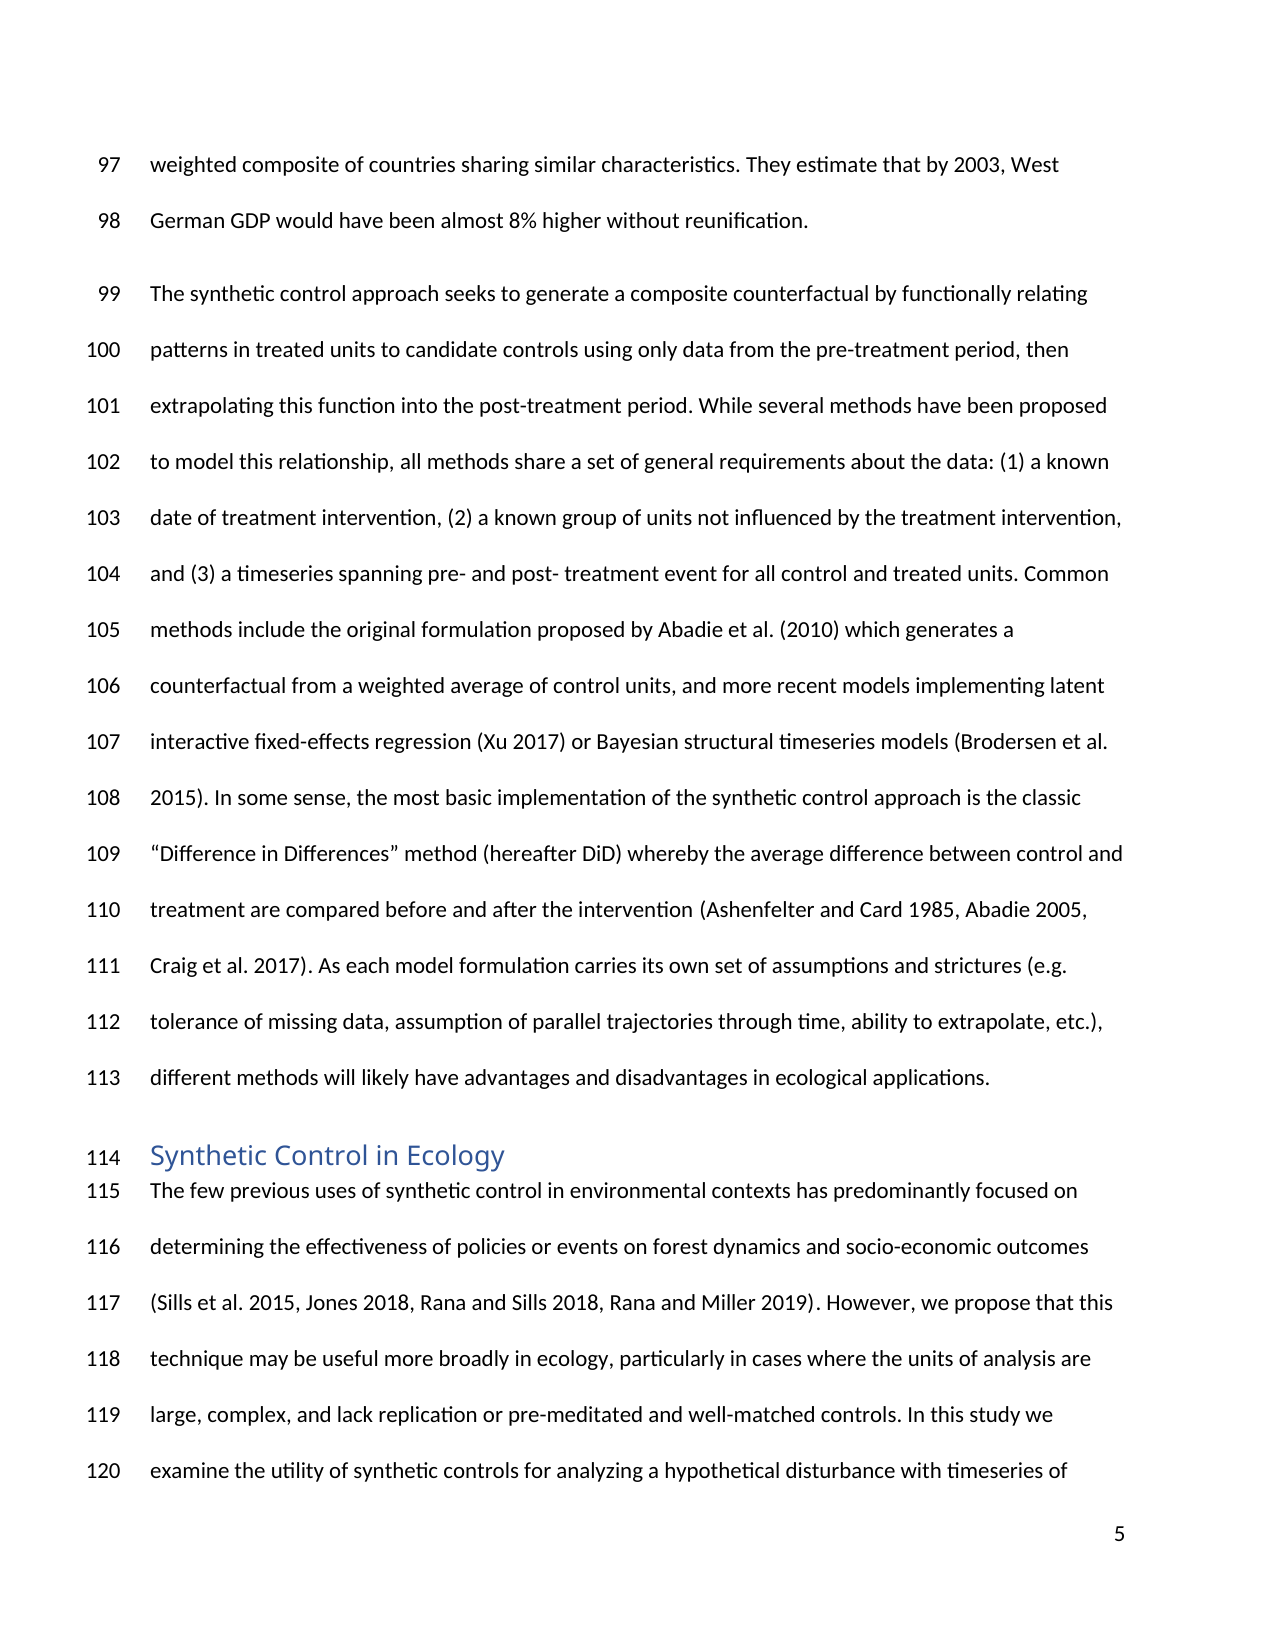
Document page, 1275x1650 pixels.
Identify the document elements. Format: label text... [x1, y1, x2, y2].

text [150, 150, 1125, 234]
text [150, 1176, 1125, 1484]
subtitle Synthetic Control in Ecology [150, 1136, 1125, 1173]
text The synthetic control approach seeks to generate a composite counterfactual by functionally relating patterns in treated units to candidate controls using only data from the pre-treatment period, then extrapolating this function into the post-treatment period. While several methods have been proposed to model this relationship, all methods share a set of general requirements about the data: (1) a known date of treatment intervention, (2) a known group of units not influenced by the treatment intervention, and (3) a timeseries spanning pre- and post- treatment event for all control and treated units. Common methods include the original formulation proposed by Abadie et al. (2010) which generates a counterfactual from a weighted average of control units, and more recent models implementing latent interactive fixed-effects regression (Xu 2017) or Bayesian structural timeseries models (Brodersen et al. 2015). In some sense, the most basic implementation of the synthetic control approach is the classic “Difference in Differences” method (hereafter DiD) whereby the average difference between control and treatment are compared before and after the intervention (Ashenfelter and Card 1985, Abadie 2005, Craig et al. 2017). As each model formulation carries its own set of assumptions and strictures (e.g. tolerance of missing data, assumption of parallel trajectories through time, ability to extrapolate, etc.), different methods will likely have advantages and disadvantages in ecological applications. [150, 279, 1125, 1091]
